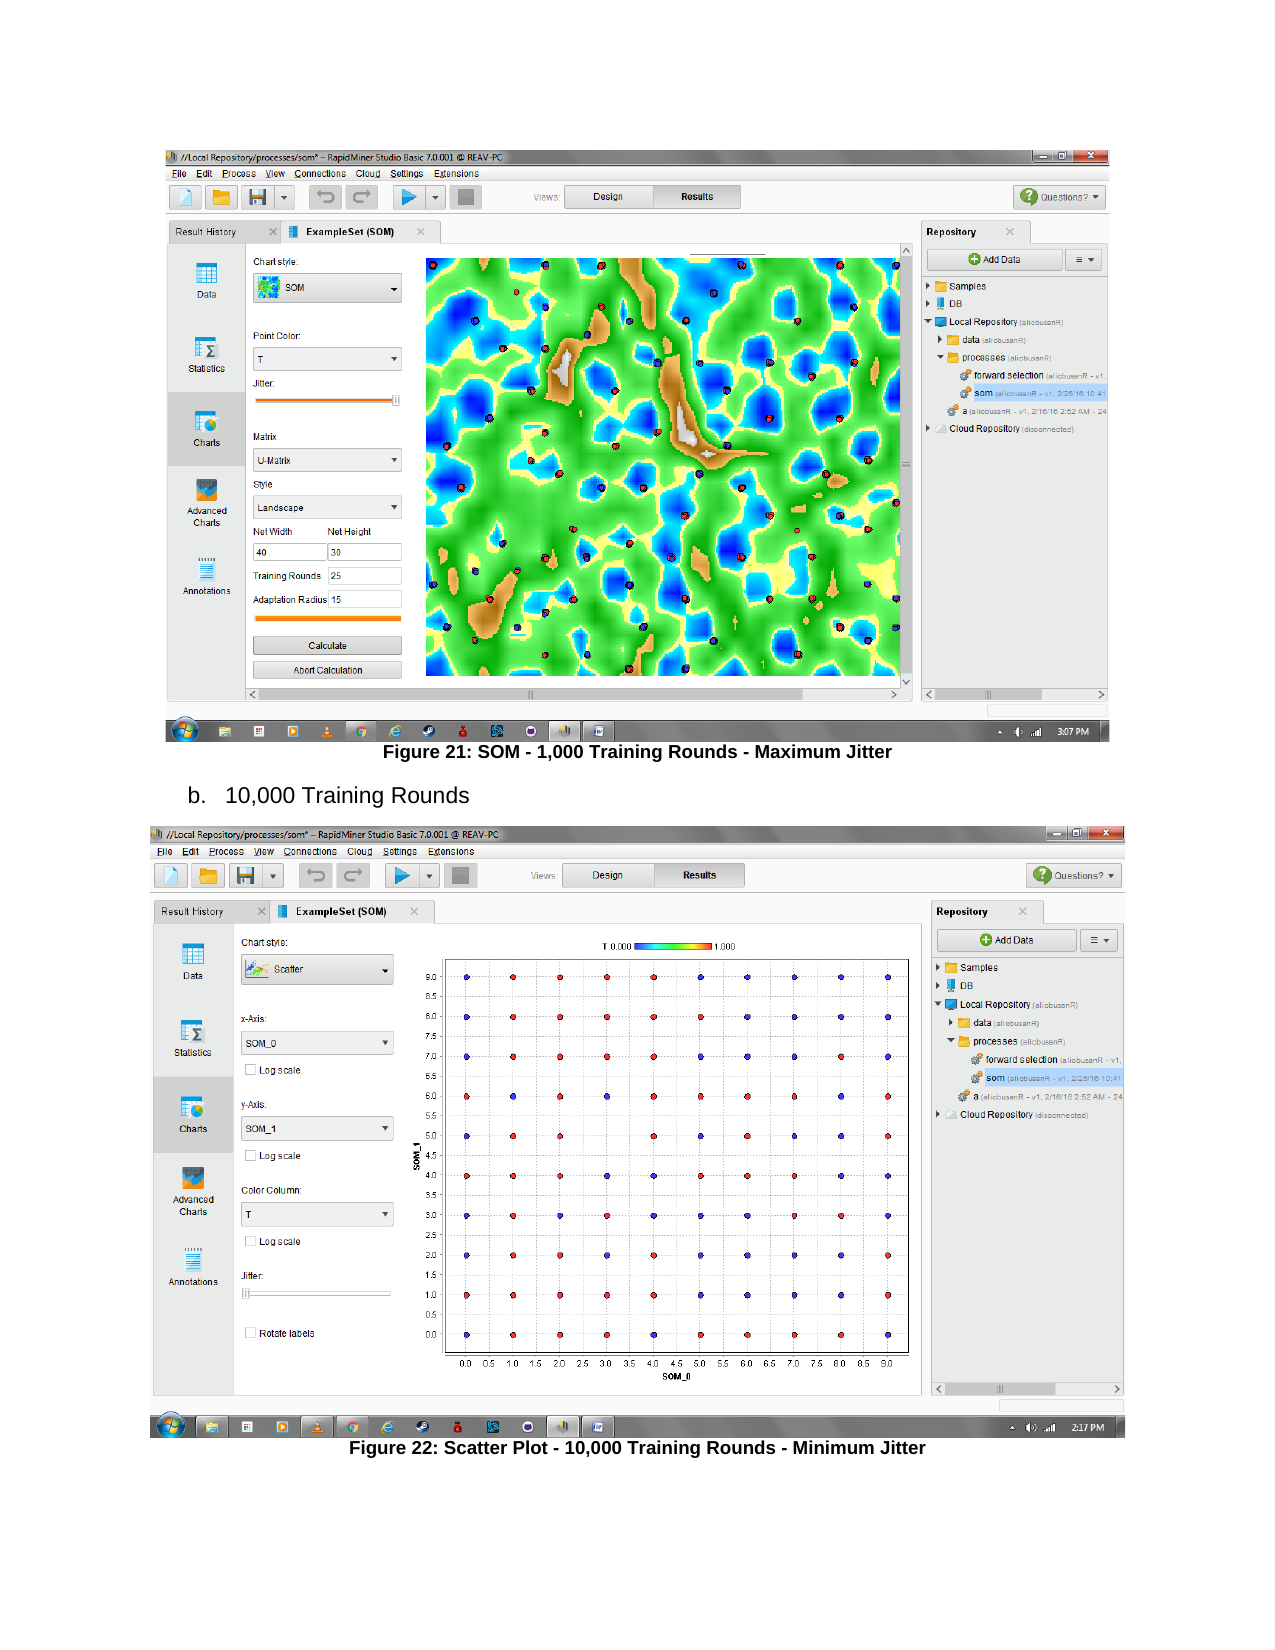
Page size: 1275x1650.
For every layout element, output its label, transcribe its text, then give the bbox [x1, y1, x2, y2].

text Figure 22: Scatter Plot - 10,000 Training Rounds - Minimum Jitter [150, 1438, 1125, 1459]
list 10,000 Training Rounds [187, 782, 1125, 808]
picture [165, 150, 1110, 742]
picture [150, 826, 1125, 1438]
